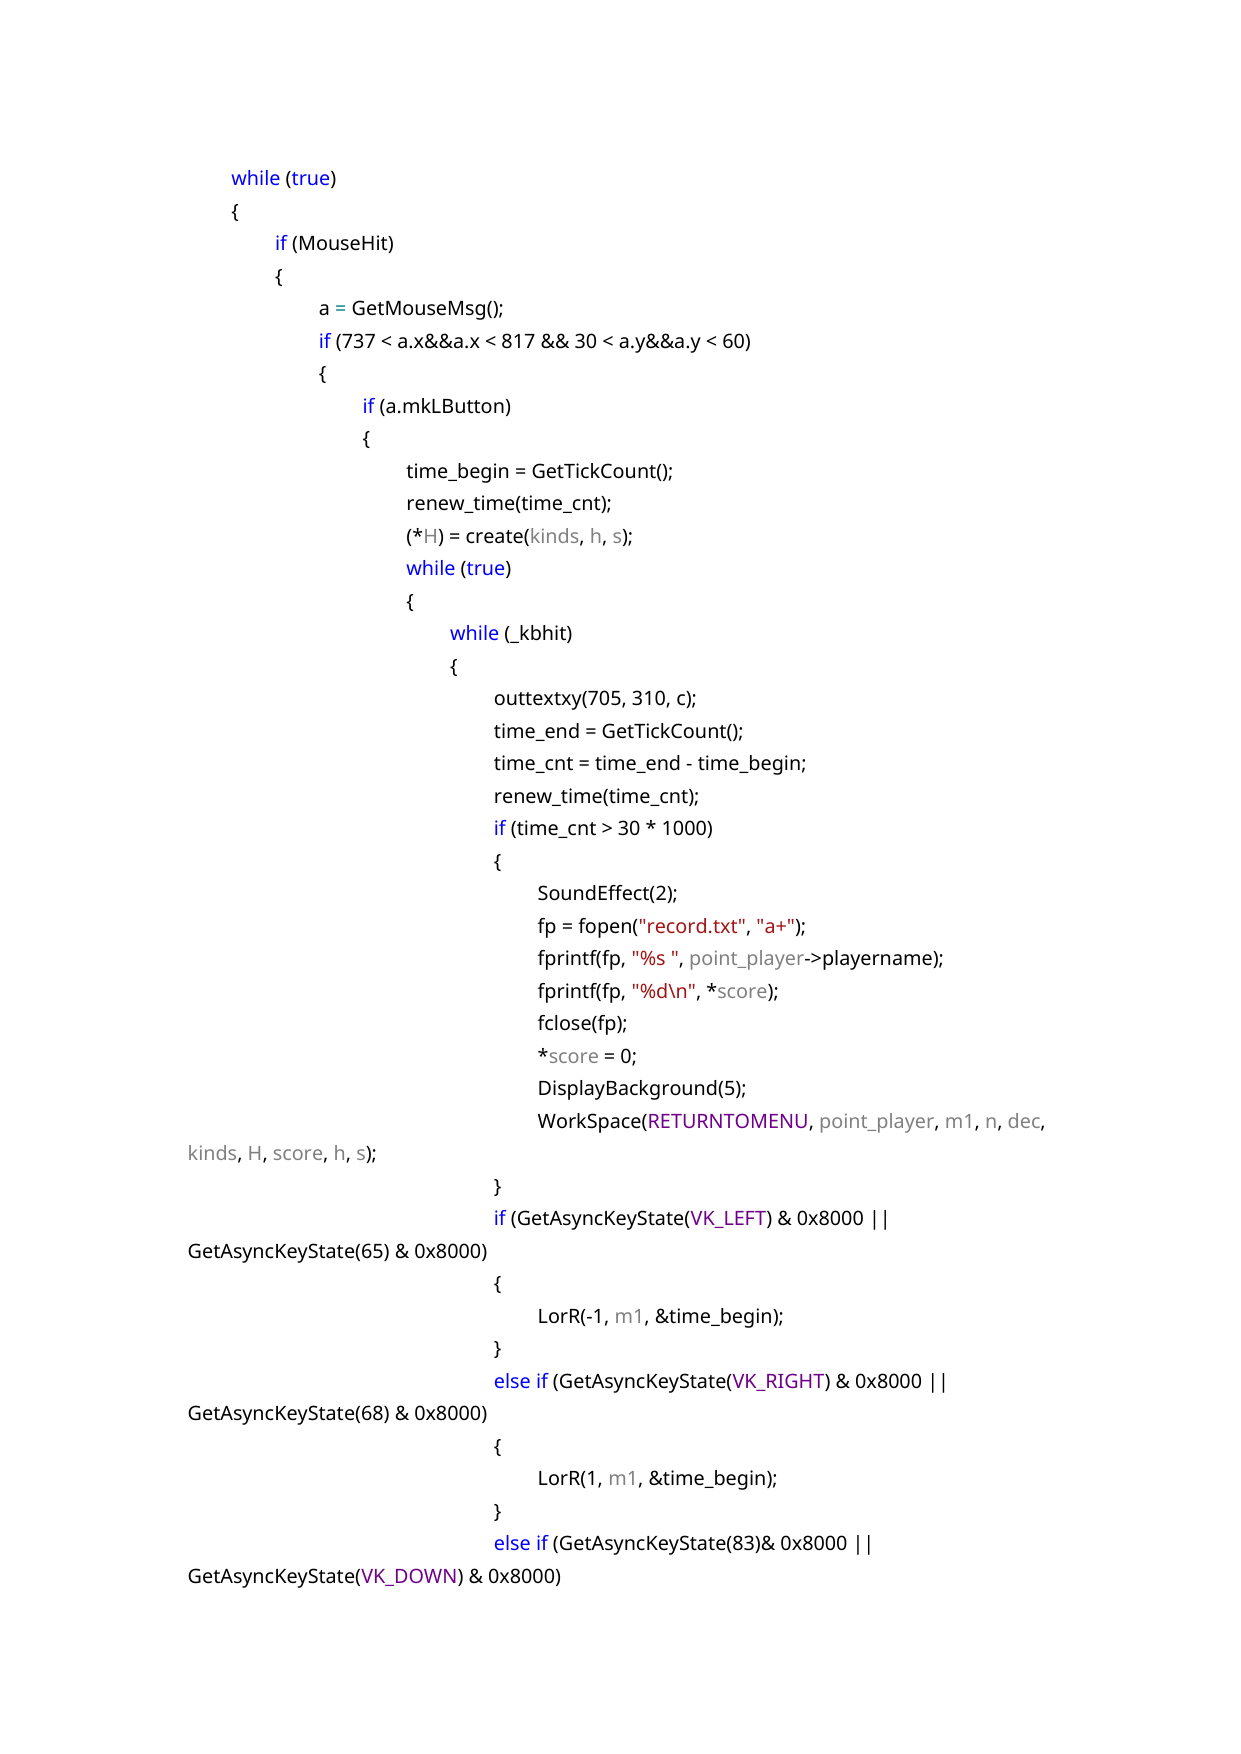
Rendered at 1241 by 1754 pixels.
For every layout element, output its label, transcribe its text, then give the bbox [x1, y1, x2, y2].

text renew_time(time_cnt); [187, 487, 1053, 519]
text { [187, 1429, 1053, 1462]
text if (a.mkLButton) [187, 389, 1053, 422]
text LorR(1, m1, &time_begin); [187, 1462, 1053, 1494]
text { [187, 584, 1053, 617]
text while (true) [187, 162, 1053, 194]
text } [187, 1494, 1053, 1527]
text time_cnt = time_end - time_begin; [187, 747, 1053, 779]
text { [187, 422, 1053, 454]
text if (GetAsyncKeyState(VK_LEFT) & 0x8000 || GetAsyncKeyState(65) & 0x8000) [187, 1202, 1053, 1267]
text { [187, 844, 1053, 877]
text { [187, 1267, 1053, 1299]
text fprintf(fp, "%d\n", *score); [187, 974, 1053, 1007]
text else if (GetAsyncKeyState(VK_RIGHT) & 0x8000 || GetAsyncKeyState(68) & 0x8000) [187, 1364, 1053, 1429]
text WorkSpace(RETURNTOMENU, point_player, m1, n, dec, kinds, H, score, h, s); [187, 1104, 1053, 1169]
text SoundEffect(2); [187, 877, 1053, 909]
text fprintf(fp, "%s ", point_player->playername); [187, 942, 1053, 974]
text { [187, 649, 1053, 682]
text if (737 < a.x&&a.x < 817 && 30 < a.y&&a.y < 60) [187, 324, 1053, 357]
text while (true) [187, 552, 1053, 584]
text fp = fopen("record.txt", "a+"); [187, 909, 1053, 942]
text while (_kbhit) [187, 617, 1053, 649]
text if (MouseHit) [187, 227, 1053, 259]
text { [187, 259, 1053, 292]
text outtextxy(705, 310, c); [187, 682, 1053, 714]
text DisplayBackground(5); [187, 1072, 1053, 1104]
text LorR(-1, m1, &time_begin); [187, 1299, 1053, 1332]
text else if (GetAsyncKeyState(83)& 0x8000 || GetAsyncKeyState(VK_DOWN) & 0x8000) [187, 1527, 1053, 1592]
text (*H) = create(kinds, h, s); [187, 519, 1053, 552]
text { [187, 357, 1053, 389]
text a = GetMouseMsg(); [187, 292, 1053, 324]
text fclose(fp); [187, 1007, 1053, 1039]
text time_end = GetTickCount(); [187, 714, 1053, 747]
text { [187, 194, 1053, 227]
text } [187, 1332, 1053, 1364]
text time_begin = GetTickCount(); [187, 454, 1053, 487]
text if (time_cnt > 30 * 1000) [187, 812, 1053, 844]
text } [187, 1169, 1053, 1202]
text renew_time(time_cnt); [187, 779, 1053, 812]
text *score = 0; [187, 1039, 1053, 1072]
